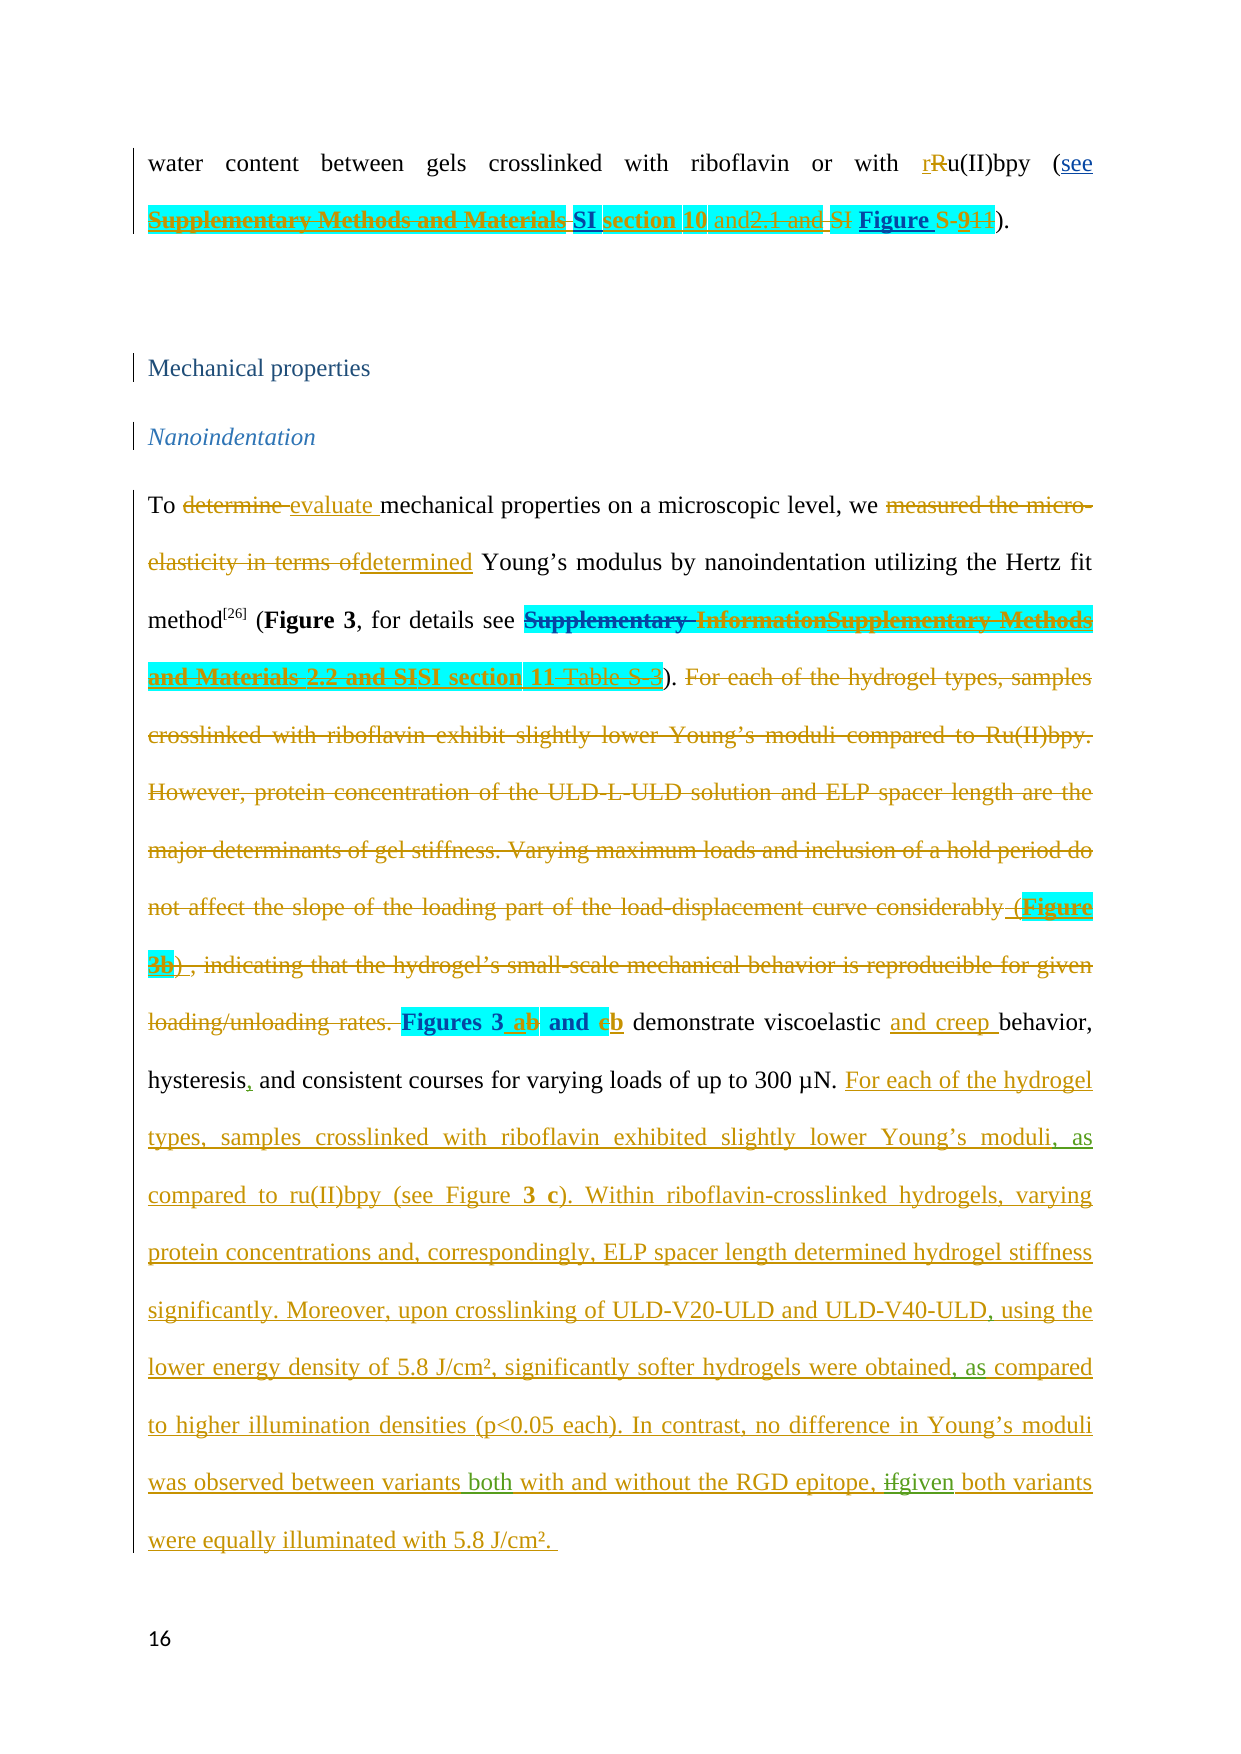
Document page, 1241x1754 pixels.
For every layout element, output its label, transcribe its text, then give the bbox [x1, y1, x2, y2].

text To mechanical properties on a microscopic level, we Young’s modulus by nanoindentation utilizing the Hertz fit method[26] (Figure 3, for details see ). Figures 3 and demonstrate viscoelastic behavior, hysteresis and consistent courses for varying loads of up to 300 µN. [148, 967, 1093, 1147]
text To mechanical properties on a microscopic level, we Young’s modulus by nanoindentation utilizing the Hertz fit method[26] (Figure 3, for details see ). Figures 3 and demonstrate viscoelastic behavior, hysteresis and consistent courses for varying loads of up to 300 µN. [148, 1379, 1093, 1435]
text To mechanical properties on a microscopic level, we Young’s modulus by nanoindentation utilizing the Hertz fit method[26] (Figure 3, for details see ). Figures 3 and demonstrate viscoelastic behavior, hysteresis and consistent courses for varying loads of up to 300 µN. [148, 490, 1093, 735]
text To mechanical properties on a microscopic level, we Young’s modulus by nanoindentation utilizing the Hertz fit method[26] (Figure 3, for details see ). Figures 3 and demonstrate viscoelastic behavior, hysteresis and consistent courses for varying loads of up to 300 µN. [148, 852, 1093, 965]
text To mechanical properties on a microscopic level, we Young’s modulus by nanoindentation utilizing the Hertz fit method[26] (Figure 3, for details see ). Figures 3 and demonstrate viscoelastic behavior, hysteresis and consistent courses for varying loads of up to 300 µN. [148, 1493, 1093, 1553]
subtitle Mechanical properties [148, 353, 1093, 382]
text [148, 148, 1093, 234]
text To mechanical properties on a microscopic level, we Young’s modulus by nanoindentation utilizing the Hertz fit method[26] (Figure 3, for details see ). Figures 3 and demonstrate viscoelastic behavior, hysteresis and consistent courses for varying loads of up to 300 µN. [148, 794, 1093, 850]
text To mechanical properties on a microscopic level, we Young’s modulus by nanoindentation utilizing the Hertz fit method[26] (Figure 3, for details see ). Figures 3 and demonstrate viscoelastic behavior, hysteresis and consistent courses for varying loads of up to 300 µN. [148, 1149, 1093, 1205]
text To mechanical properties on a microscopic level, we Young’s modulus by nanoindentation utilizing the Hertz fit method[26] (Figure 3, for details see ). Figures 3 and demonstrate viscoelastic behavior, hysteresis and consistent courses for varying loads of up to 300 µN. [148, 1321, 1093, 1377]
text To mechanical properties on a microscopic level, we Young’s modulus by nanoindentation utilizing the Hertz fit method[26] (Figure 3, for details see ). Figures 3 and demonstrate viscoelastic behavior, hysteresis and consistent courses for varying loads of up to 300 µN. [148, 737, 1093, 793]
subtitle Nanoindentation [148, 422, 1093, 450]
text To mechanical properties on a microscopic level, we Young’s modulus by nanoindentation utilizing the Hertz fit method[26] (Figure 3, for details see ). Figures 3 and demonstrate viscoelastic behavior, hysteresis and consistent courses for varying loads of up to 300 µN. [148, 1206, 1093, 1262]
text To mechanical properties on a microscopic level, we Young’s modulus by nanoindentation utilizing the Hertz fit method[26] (Figure 3, for details see ). Figures 3 and demonstrate viscoelastic behavior, hysteresis and consistent courses for varying loads of up to 300 µN. [148, 1264, 1093, 1320]
text To mechanical properties on a microscopic level, we Young’s modulus by nanoindentation utilizing the Hertz fit method[26] (Figure 3, for details see ). Figures 3 and demonstrate viscoelastic behavior, hysteresis and consistent courses for varying loads of up to 300 µN. [148, 1436, 1093, 1492]
